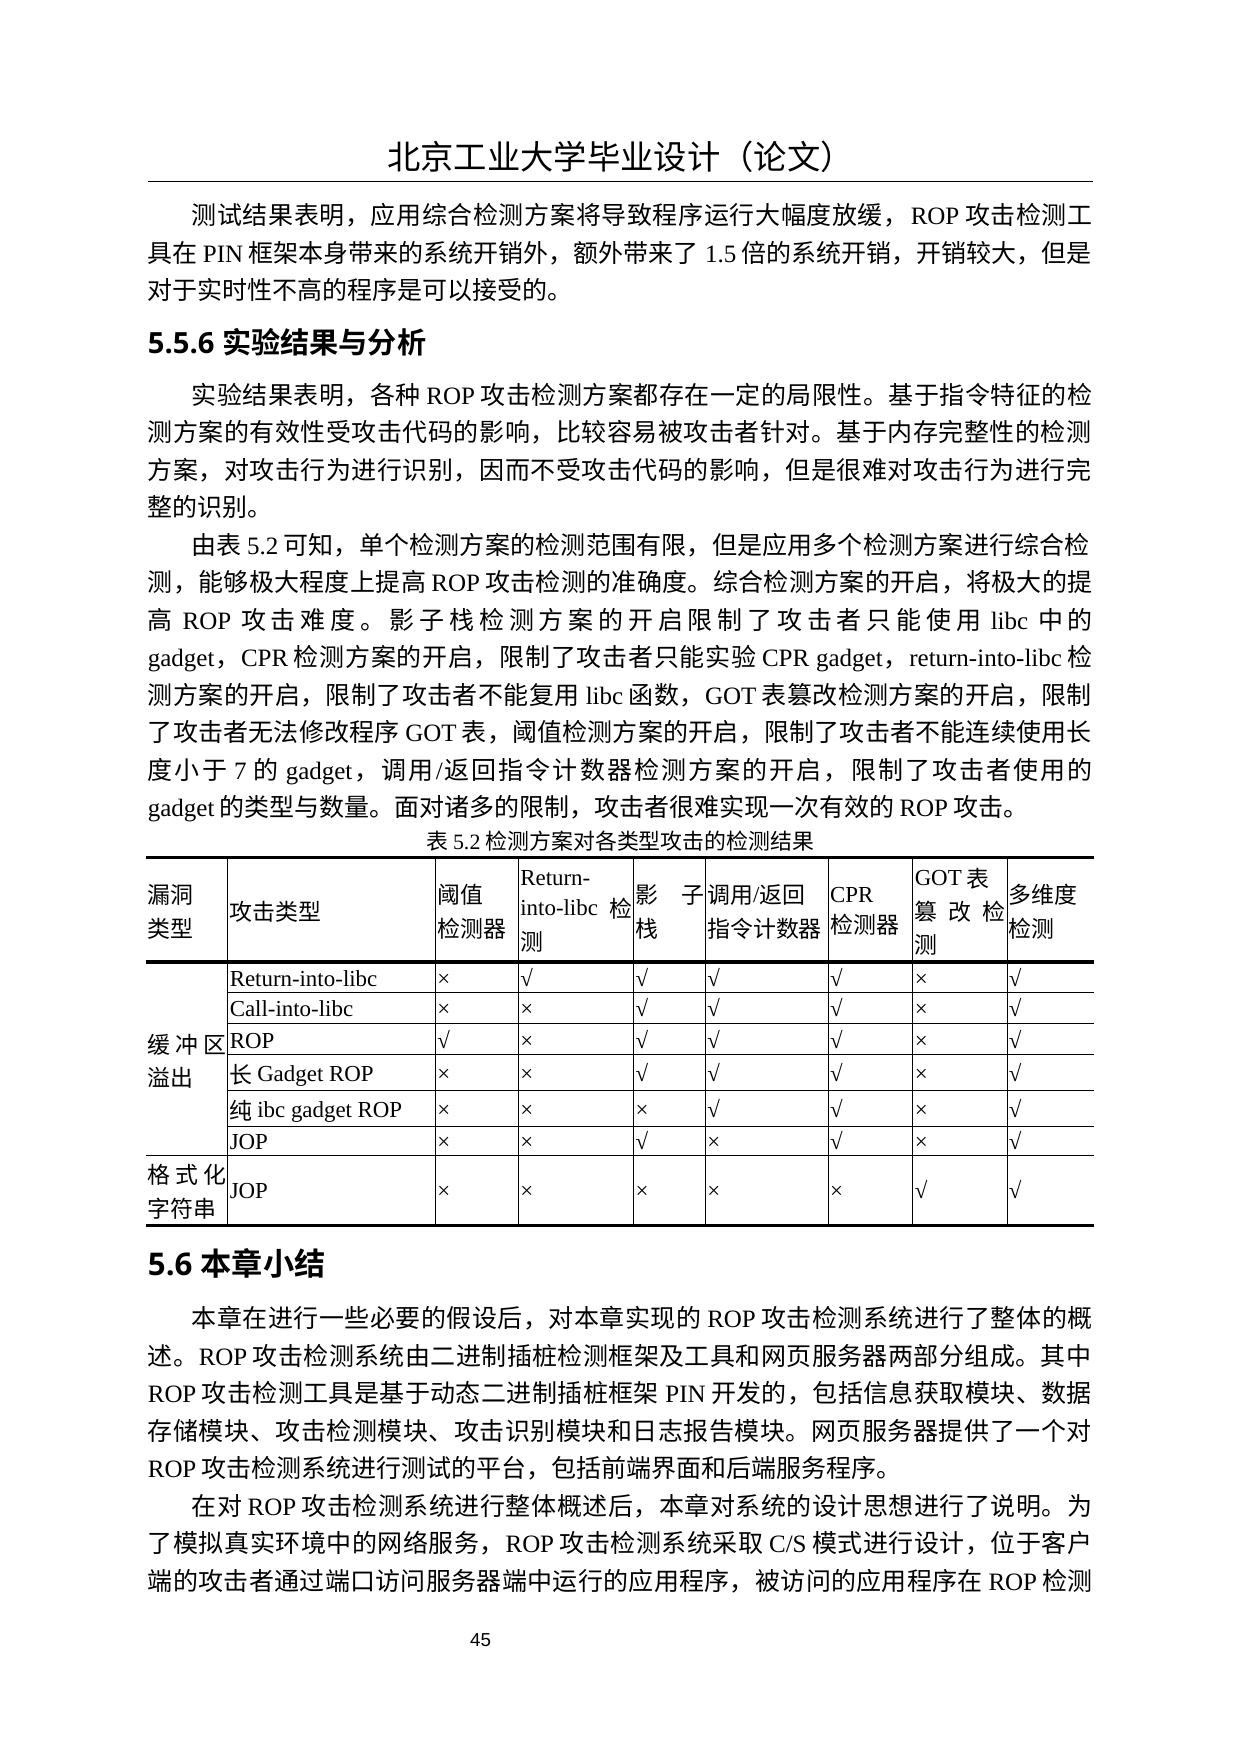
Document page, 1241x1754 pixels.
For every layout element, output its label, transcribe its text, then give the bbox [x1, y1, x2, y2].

table_header 漏洞 类型 [146, 859, 227, 960]
table_cell √ [634, 1127, 705, 1155]
table_cell √ [829, 1055, 912, 1090]
table_cell √ [634, 964, 705, 992]
table_cell × [436, 1055, 518, 1090]
table_cell × [913, 1091, 1007, 1126]
table_cell √ [829, 1127, 912, 1155]
table_cell × [436, 1091, 518, 1126]
table_cell × [706, 1127, 828, 1155]
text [148, 1485, 1093, 1597]
table_cell × [706, 1156, 828, 1224]
table_cell √ [1008, 1127, 1094, 1155]
table_header 调用/返回 指令计数器 [706, 859, 828, 960]
table_cell × [913, 964, 1007, 992]
table_cell √ [706, 1091, 828, 1126]
table_cell √ [1008, 1024, 1094, 1054]
table_cell × [913, 1055, 1007, 1090]
table_header GOT表 篡改检测 [913, 859, 1007, 960]
table_cell √ [1008, 1156, 1094, 1224]
table_cell √ [1008, 1091, 1094, 1126]
table_cell √ [829, 1024, 912, 1054]
table_header 阈值 检测器 [436, 859, 518, 960]
table_cell × [913, 993, 1007, 1023]
table_cell 长Gadget ROP [228, 1055, 435, 1090]
table_cell √ [706, 1024, 828, 1054]
table_cell × [913, 1127, 1007, 1155]
table_header 多维度 检测 [1008, 859, 1094, 960]
table_cell 格式化字符串 [146, 1156, 227, 1224]
table_cell × [519, 1091, 633, 1126]
table_cell JOP [228, 1127, 435, 1155]
text 5.6 本章小结 [148, 1239, 1093, 1285]
table_cell √ [829, 993, 912, 1023]
table_cell √ [829, 1091, 912, 1126]
table_cell Call-into-libc [228, 993, 435, 1023]
text 5.5.6 实验结果与分析 [148, 319, 1093, 362]
table_cell √ [706, 1055, 828, 1090]
text 由表5.2可知，单个检测方案的检测范围有限，但是应用多个检测方案进行综合检测，能够极大程度上提高ROP攻击检测的准确度。综合检测方案的开启，将极大的提高ROP攻击难度。影子栈检测方案的开启限制了攻击者只能使用libc中的gadget，CPR检测方案的开启，限制了攻击者只能实验CPR gadget，return-into-libc检测方案的开启，限制了攻击者不能复用libc函数，GOT表篡改检测方案的开启，限制了攻击者无法修改程序GOT表，阈值检测方案的开启，限制了攻击者不能连续使用长度小于7的gadget，调用/返回指令计数器检测方案的开启，限制了攻击者使用的gadget的类型与数量。面对诸多的限制，攻击者很难实现一次有效的ROP攻击。 [148, 524, 1093, 824]
table_header CPR 检测器 [829, 859, 912, 960]
table_cell × [519, 1024, 633, 1054]
text 本章在进行一些必要的假设后，对本章实现的ROP攻击检测系统进行了整体的概述。ROP攻击检测系统由二进制插桩检测框架及工具和网页服务器两部分组成。其中ROP攻击检测工具是基于动态二进制插桩框架PIN开发的，包括信息获取模块、数据存储模块、攻击检测模块、攻击识别模块和日志报告模块。网页服务器提供了一个对ROP攻击检测系统进行测试的平台，包括前端界面和后端服务程序。 [148, 1297, 1093, 1485]
table_cell √ [1008, 1055, 1094, 1090]
table_cell × [519, 1127, 633, 1155]
table_cell × [519, 1055, 633, 1090]
table_cell √ [706, 964, 828, 992]
table_cell √ [829, 964, 912, 992]
table_cell × [436, 1127, 518, 1155]
table_header 攻击类型 [228, 859, 435, 960]
table_cell ROP [228, 1024, 435, 1054]
table_cell √ [1008, 993, 1094, 1023]
table_cell JOP [228, 1156, 435, 1224]
table_cell × [913, 1024, 1007, 1054]
table_cell √ [1008, 964, 1094, 992]
table_cell √ [913, 1156, 1007, 1224]
table_cell Return-into-libc [228, 964, 435, 992]
table_cell × [436, 964, 518, 992]
table_cell √ [519, 964, 633, 992]
table_cell √ [436, 1024, 518, 1054]
table_cell × [634, 1091, 705, 1126]
table_header Return-into-libc检测 [519, 859, 633, 960]
text 测试结果表明，应用综合检测方案将导致程序运行大幅度放缓，ROP攻击检测工具在PIN框架本身带来的系统开销外，额外带来了1.5倍的系统开销，开销较大，但是对于实时性不高的程序是可以接受的。 [148, 194, 1093, 307]
table_cell × [519, 1156, 633, 1224]
table_cell × [436, 1156, 518, 1224]
table_cell × [436, 993, 518, 1023]
table_cell 缓冲区溢出 [146, 964, 227, 1155]
table_cell √ [634, 1024, 705, 1054]
table_cell × [519, 993, 633, 1023]
table_cell × [829, 1156, 912, 1224]
table_cell √ [634, 1055, 705, 1090]
text 实验结果表明，各种ROP攻击检测方案都存在一定的局限性。基于指令特征的检测方案的有效性受攻击代码的影响，比较容易被攻击者针对。基于内存完整性的检测方案，对攻击行为进行识别，因而不受攻击代码的影响，但是很难对攻击行为进行完整的识别。 [148, 374, 1093, 524]
text 表5.2 检测方案对各类型攻击的检测结果 [148, 824, 1093, 856]
table_cell √ [634, 993, 705, 1023]
table_cell √ [706, 993, 828, 1023]
table_cell 纯ibc gadget ROP [228, 1091, 435, 1126]
table_cell × [634, 1156, 705, 1224]
table_header 影子栈 [634, 859, 705, 960]
